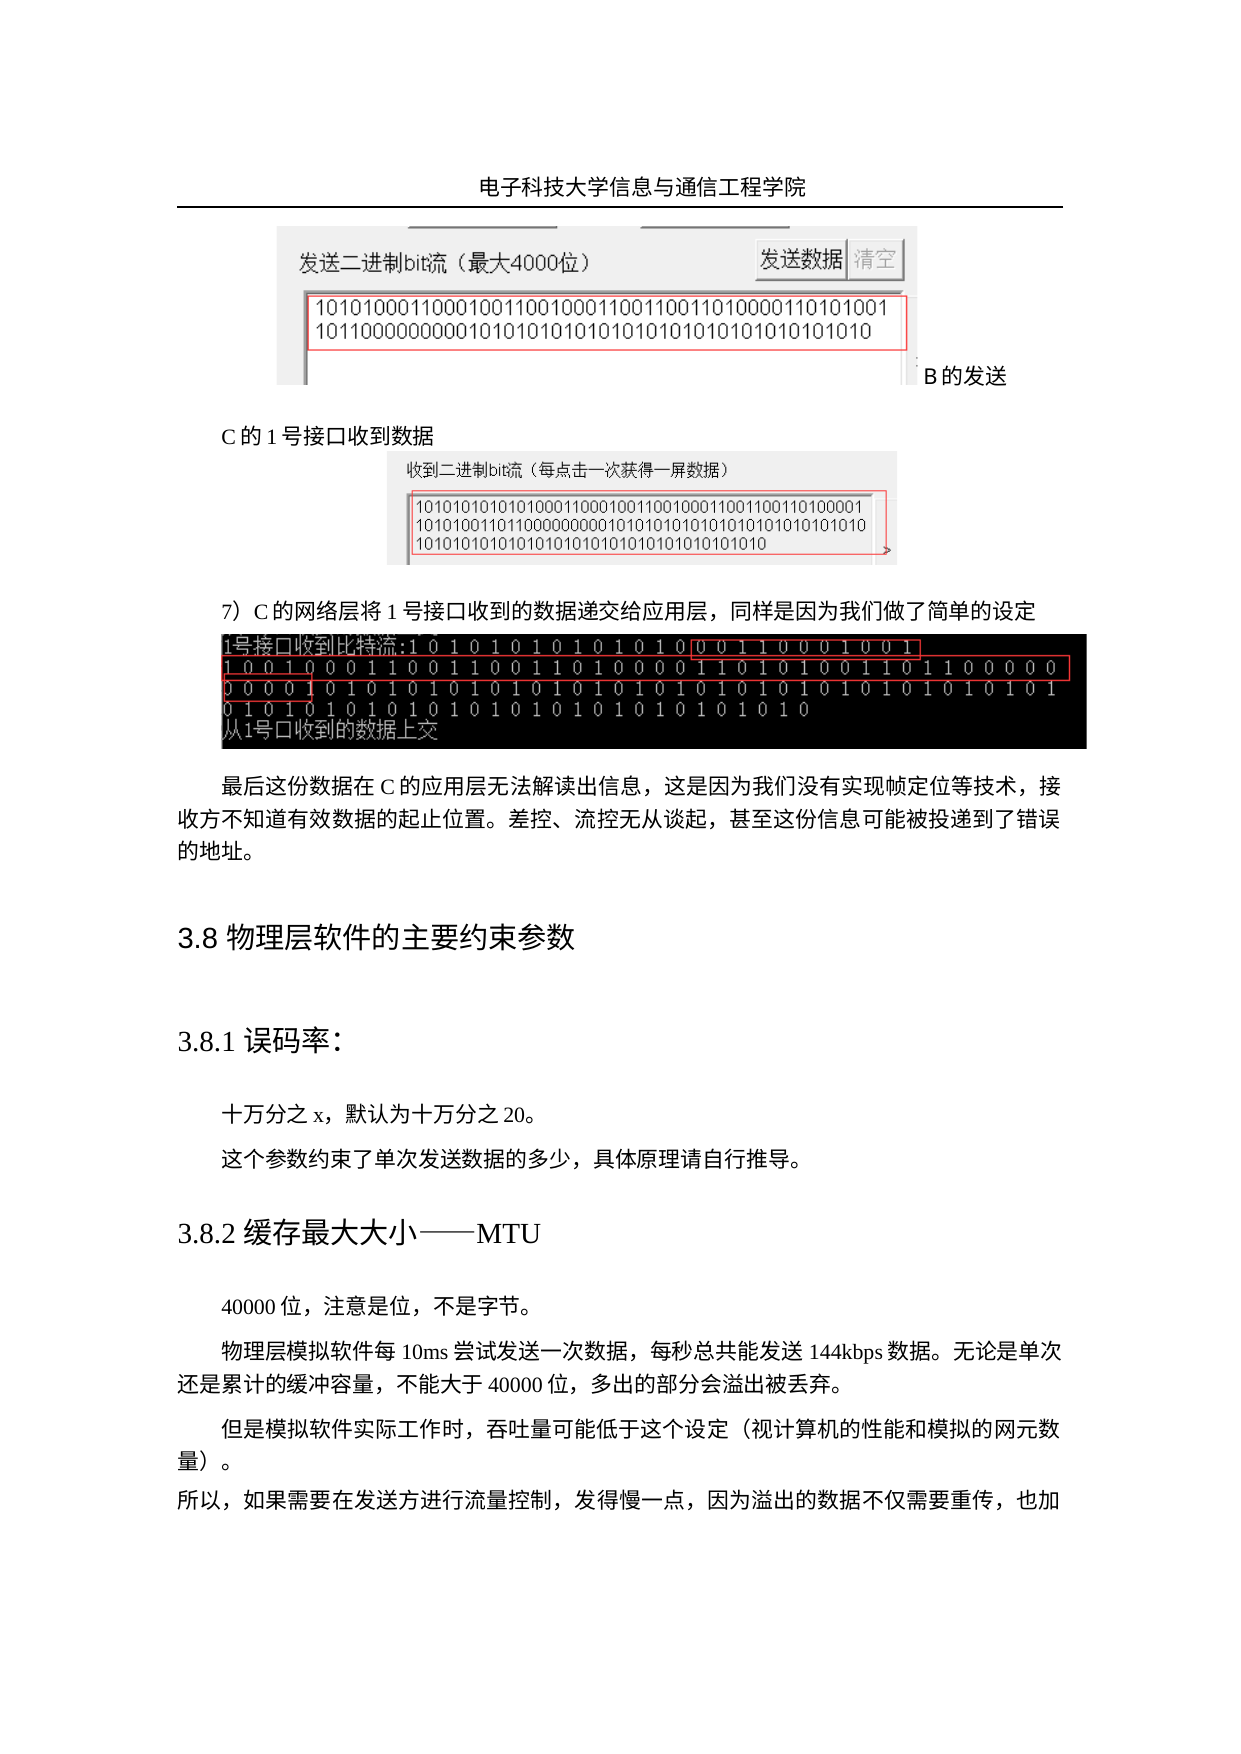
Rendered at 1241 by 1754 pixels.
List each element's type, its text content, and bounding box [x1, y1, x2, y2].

picture [386, 451, 898, 565]
text 物理层模拟软件每10ms尝试发送一次数据，每秒总共能发送144kbps数据。无论是单次还是累计的缓冲容量，不能大于40000位，多出的部分会溢出被丢弃。 [177, 1334, 1063, 1399]
text C的1号接口收到数据 [177, 419, 1063, 451]
picture [276, 226, 918, 385]
text 最后这份数据在C的应用层无法解读出信息，这是因为我们没有实现帧定位等技术，接收方不知道有效数据的起止位置。差控、流控无从谈起，甚至这份信息可能被投递到了错误的地址。 [177, 769, 1063, 866]
text 这个参数约束了单次发送数据的多少，具体原理请自行推导。 [221, 1141, 1063, 1174]
subtitle 误码率： [177, 1006, 1063, 1071]
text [177, 1482, 1063, 1515]
text 40000位，注意是位，不是字节。 [177, 1289, 1063, 1321]
subtitle 缓存最大大小——MTU [177, 1199, 1063, 1264]
picture [221, 634, 1087, 749]
text 但是模拟软件实际工作时，吞吐量可能低于这个设定（视计算机的性能和模拟的网元数量）。 [177, 1411, 1063, 1476]
text 十万分之x，默认为十万分之20。 [177, 1096, 1063, 1129]
subtitle 物理层软件的主要约束参数 [177, 904, 1063, 969]
text 7）C的网络层将1号接口收到的数据递交给应用层，同样是因为我们做了简单的设定 [177, 594, 1063, 626]
